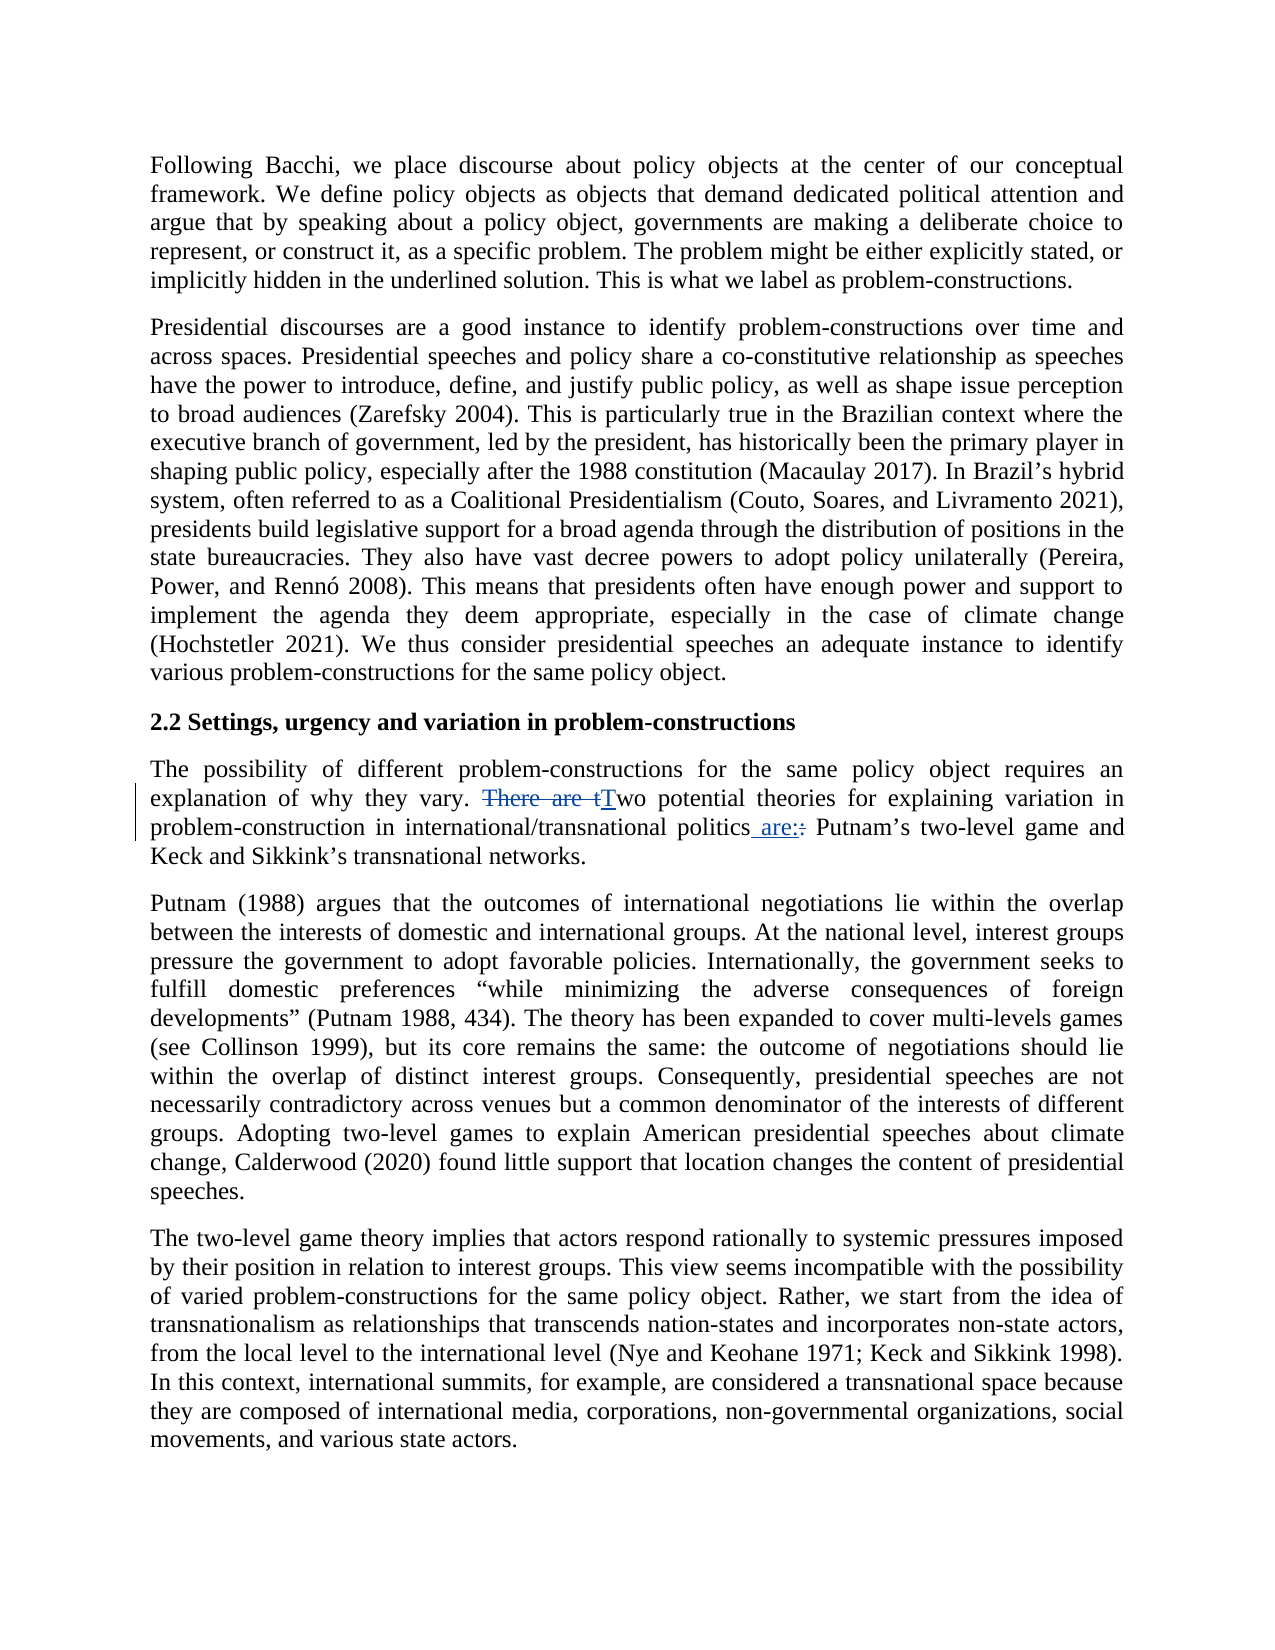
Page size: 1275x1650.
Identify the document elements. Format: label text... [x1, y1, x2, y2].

text The possibility of different problem-constructions for the same policy object requires an explanation of why they vary. wo potential theories for explaining variation in problem-construction in international/transnational politics Putnam’s two-level game and Keck and Sikkink’s transnational networks. [150, 754, 1125, 869]
subtitle 2.2 Settings, urgency and variation in problem-constructions [150, 707, 1125, 736]
text Presidential discourses are a good instance to identify problem-constructions over time and across spaces. Presidential speeches and policy share a co-constitutive relationship as speeches have the power to introduce, define, and justify public policy, as well as shape issue perception to broad audiences (Zarefsky 2004). This is particularly true in the Brazilian context where the executive branch of government, led by the president, has historically been the primary player in shaping public policy, especially after the 1988 constitution (Macaulay 2017). In Brazil’s hybrid system, often referred to as a Coalitional Presidentialism (Couto, Soares, and Livramento 2021), presidents build legislative support for a broad agenda through the distribution of positions in the state bureaucracies. They also have vast decree powers to adopt policy unilaterally (Pereira, Power, and Rennó 2008). This means that presidents often have enough power and support to implement the agenda they deem appropriate, especially in the case of climate change (Hochstetler 2021). We thus consider presidential speeches an adequate instance to identify various problem-constructions for the same policy object. [150, 312, 1125, 686]
text Putnam (1988) argues that the outcomes of international negotiations lie within the overlap between the interests of domestic and international groups. At the national level, interest groups pressure the government to adopt favorable policies. Internationally, the government seeks to fulfill domestic preferences “while minimizing the adverse consequences of foreign developments” (Putnam 1988, 434). The theory has been expanded to cover multi-levels games (see Collinson 1999), but its core remains the same: the outcome of negotiations should lie within the overlap of distinct interest groups. Consequently, presidential speeches are not necessarily contradictory across venues but a common denominator of the interests of different groups. Adopting two-level games to explain American presidential speeches about climate change, Calderwood (2020) found little support that location changes the content of presidential speeches. [150, 888, 1125, 1204]
text The two-level game theory implies that actors respond rationally to systemic pressures imposed by their position in relation to interest groups. This view seems incompatible with the possibility of varied problem-constructions for the same policy object. Rather, we start from the idea of transnationalism as relationships that transcends nation-states and incorporates non-state actors, from the local level to the international level (Nye and Keohane 1971; Keck and Sikkink 1998). In this context, international summits, for example, are considered a transnational space because they are composed of international media, corporations, non-governmental organizations, social movements, and various state actors. [150, 1223, 1125, 1453]
text Following Bacchi, we place discourse about policy objects at the center of our conceptual framework. We define policy objects as objects that demand dedicated political attention and argue that by speaking about a policy object, governments are making a deliberate choice to represent, or construct it, as a specific problem. The problem might be either explicitly stated, or implicitly hidden in the underlined solution. This is what we label as problem-constructions. [150, 150, 1125, 294]
